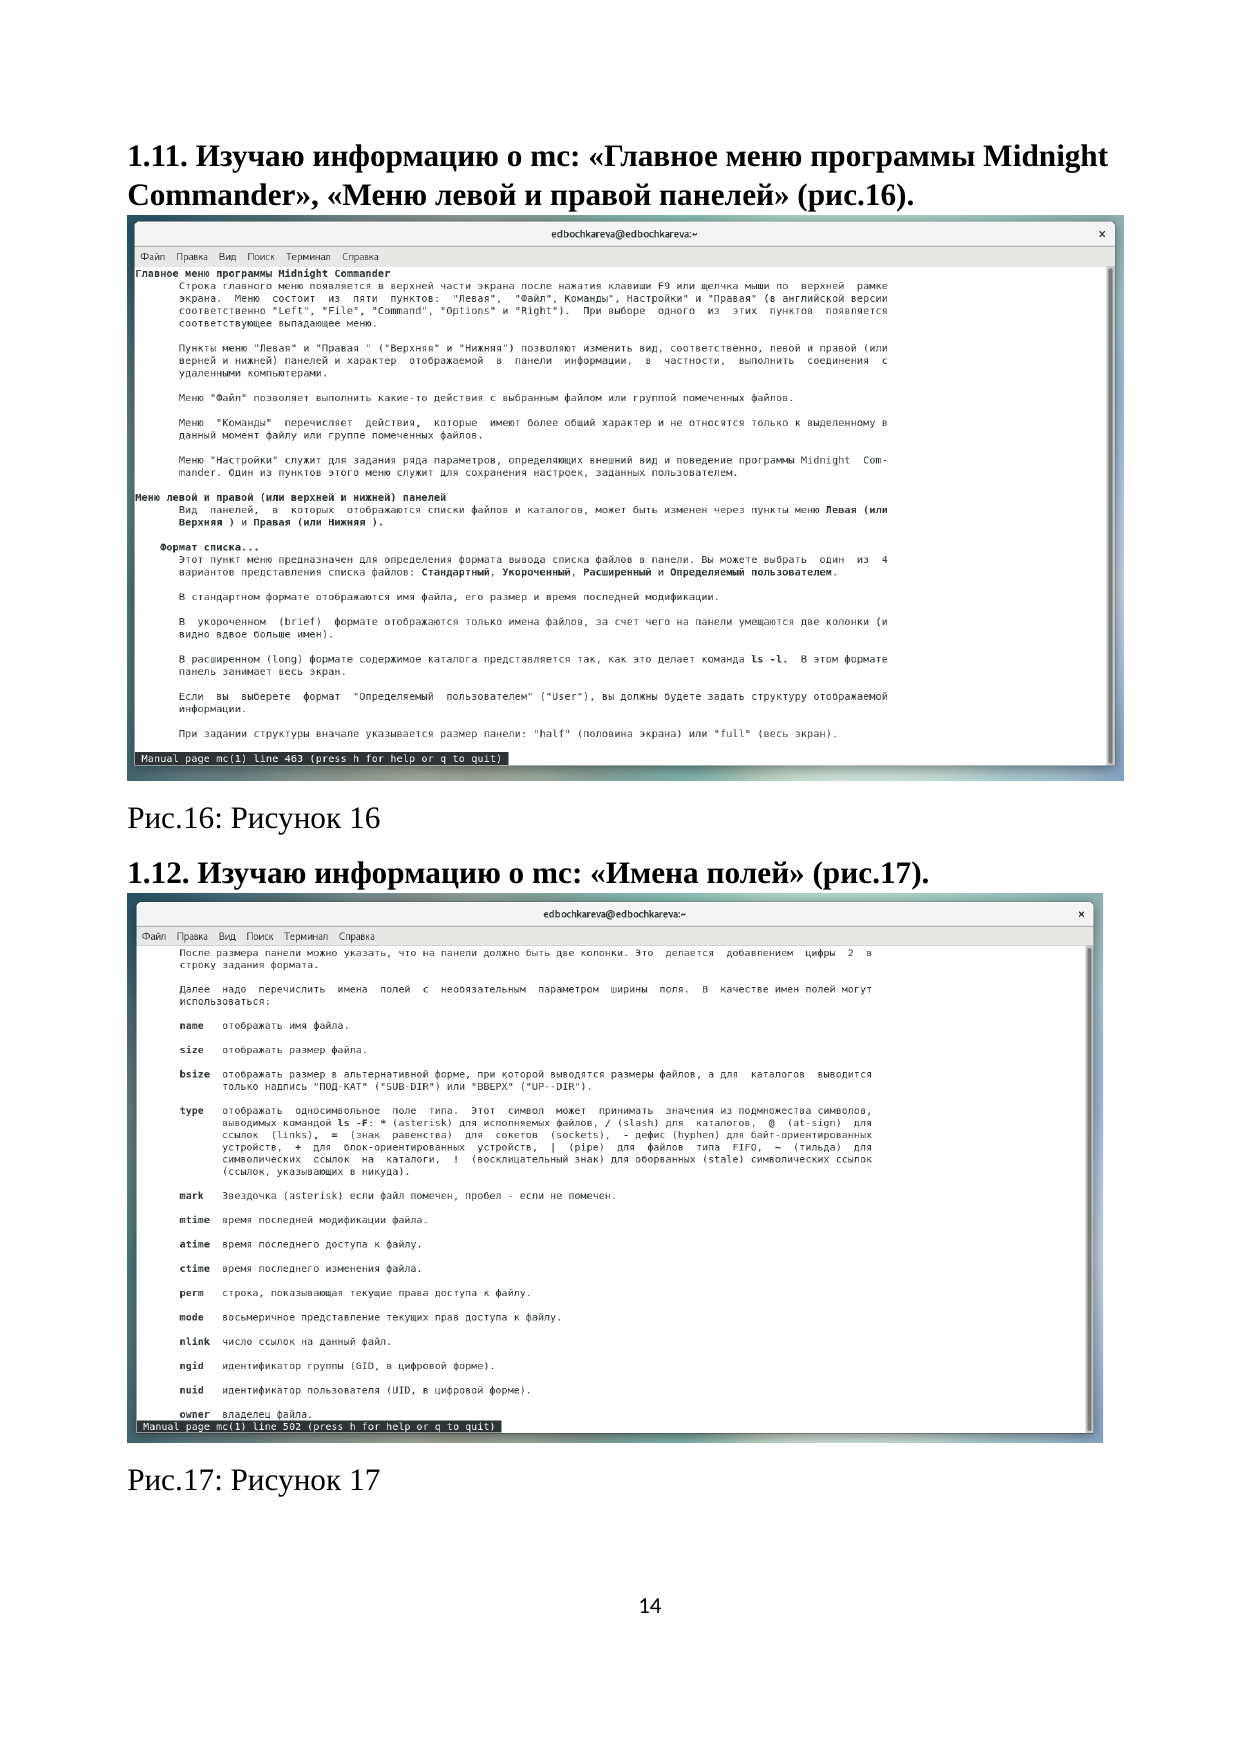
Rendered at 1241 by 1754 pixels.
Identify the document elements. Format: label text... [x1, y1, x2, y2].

subtitle 1.12. Изучаю информацию о mc: «Имена полей» (рис.17). [127, 855, 1172, 891]
picture [127, 215, 1124, 781]
text Рис.17: Рисунок 17 [127, 1461, 1172, 1497]
text Рис.16: Рисунок 16 [127, 799, 1172, 835]
picture [127, 893, 1104, 1443]
subtitle 1.11. Изучаю информацию о mc: «Главное меню программы Midnight Commander», «Меню левой и правой панелей» (рис.16). [127, 138, 1172, 212]
